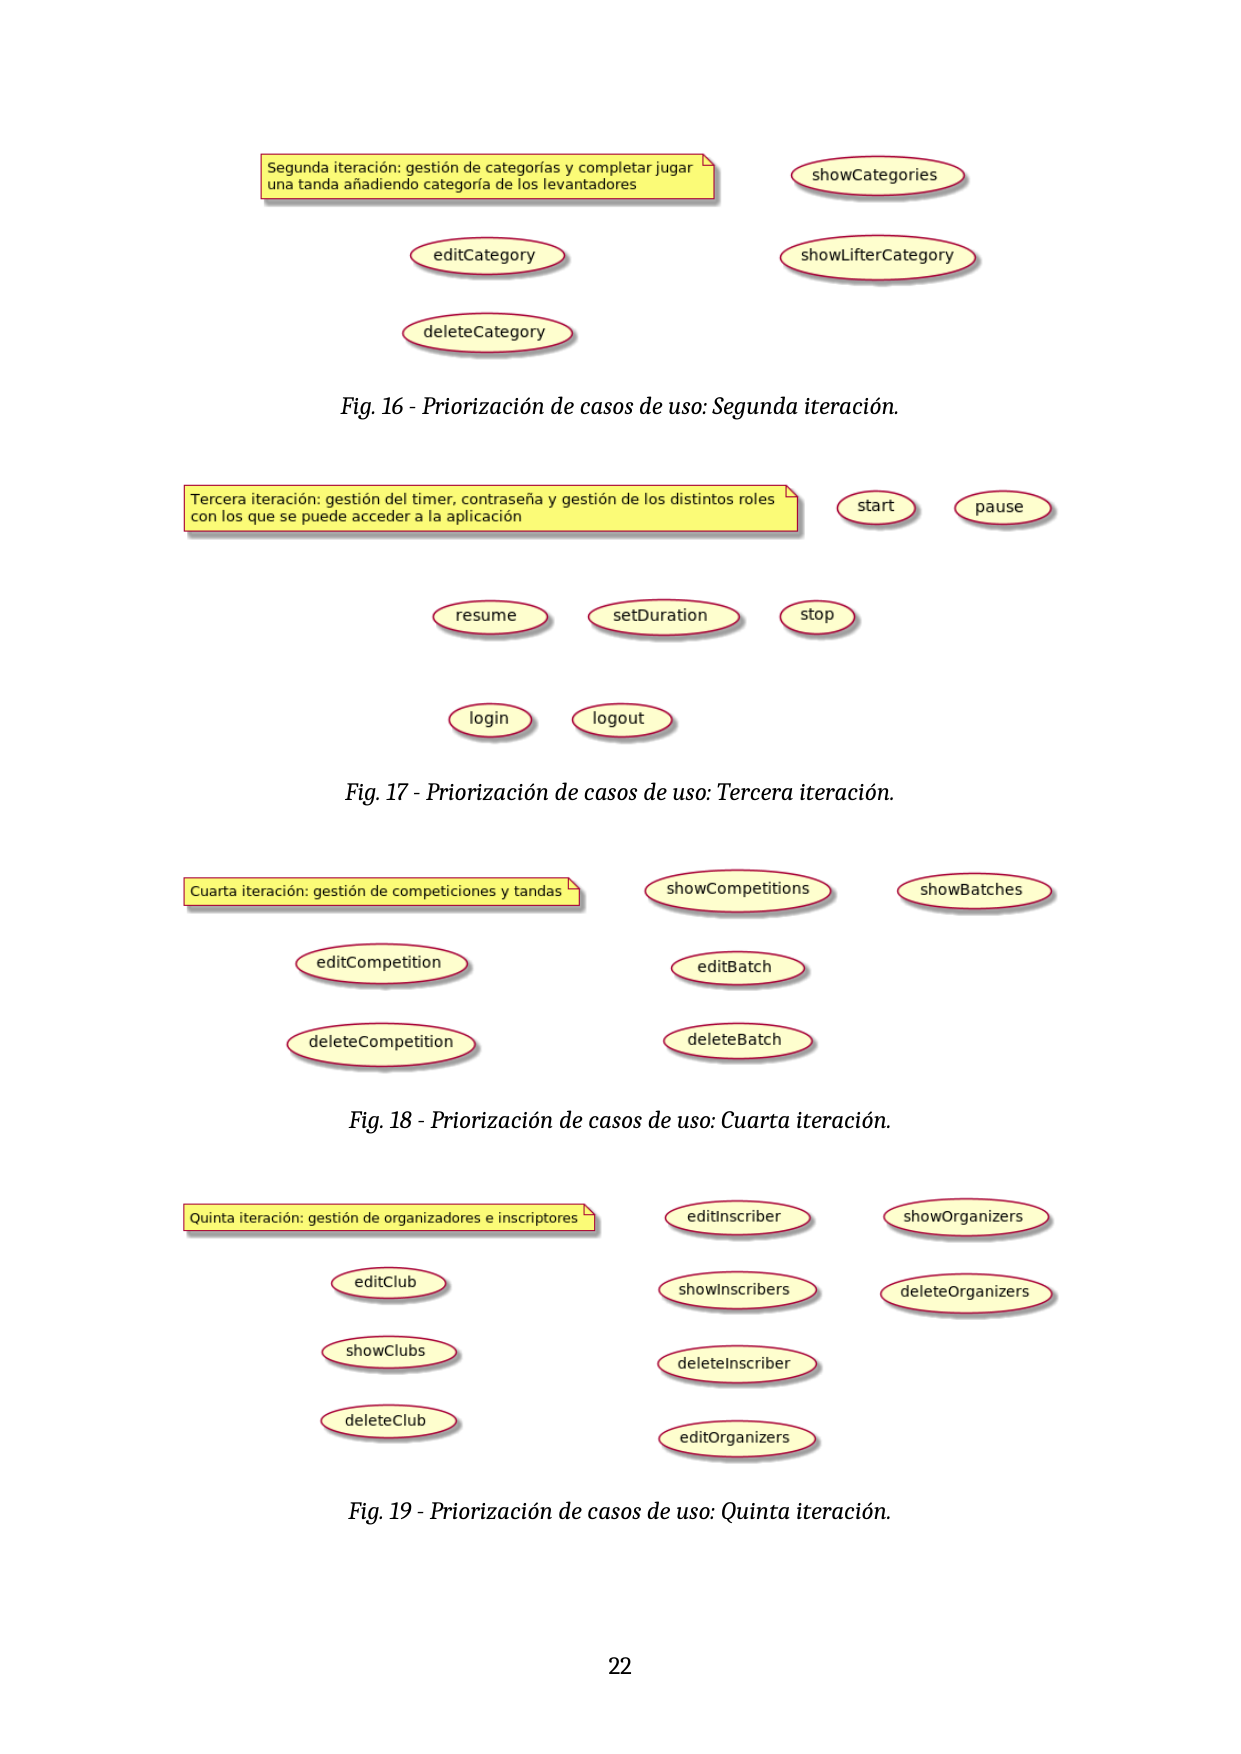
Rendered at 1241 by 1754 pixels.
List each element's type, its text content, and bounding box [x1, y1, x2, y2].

picture [177, 1192, 1063, 1468]
picture [177, 478, 1063, 749]
text Fig. 16 - Priorización de casos de uso: Segunda iteración. [177, 392, 1063, 421]
text Fig. 19 - Priorización de casos de uso: Quinta iteración. [177, 1497, 1063, 1525]
picture [254, 147, 987, 364]
text Fig. 17 - Priorización de casos de uso: Tercera iteración. [177, 777, 1063, 806]
text Fig. 18 - Priorización de casos de uso: Cuarta iteración. [177, 1106, 1063, 1135]
picture [177, 863, 1063, 1078]
